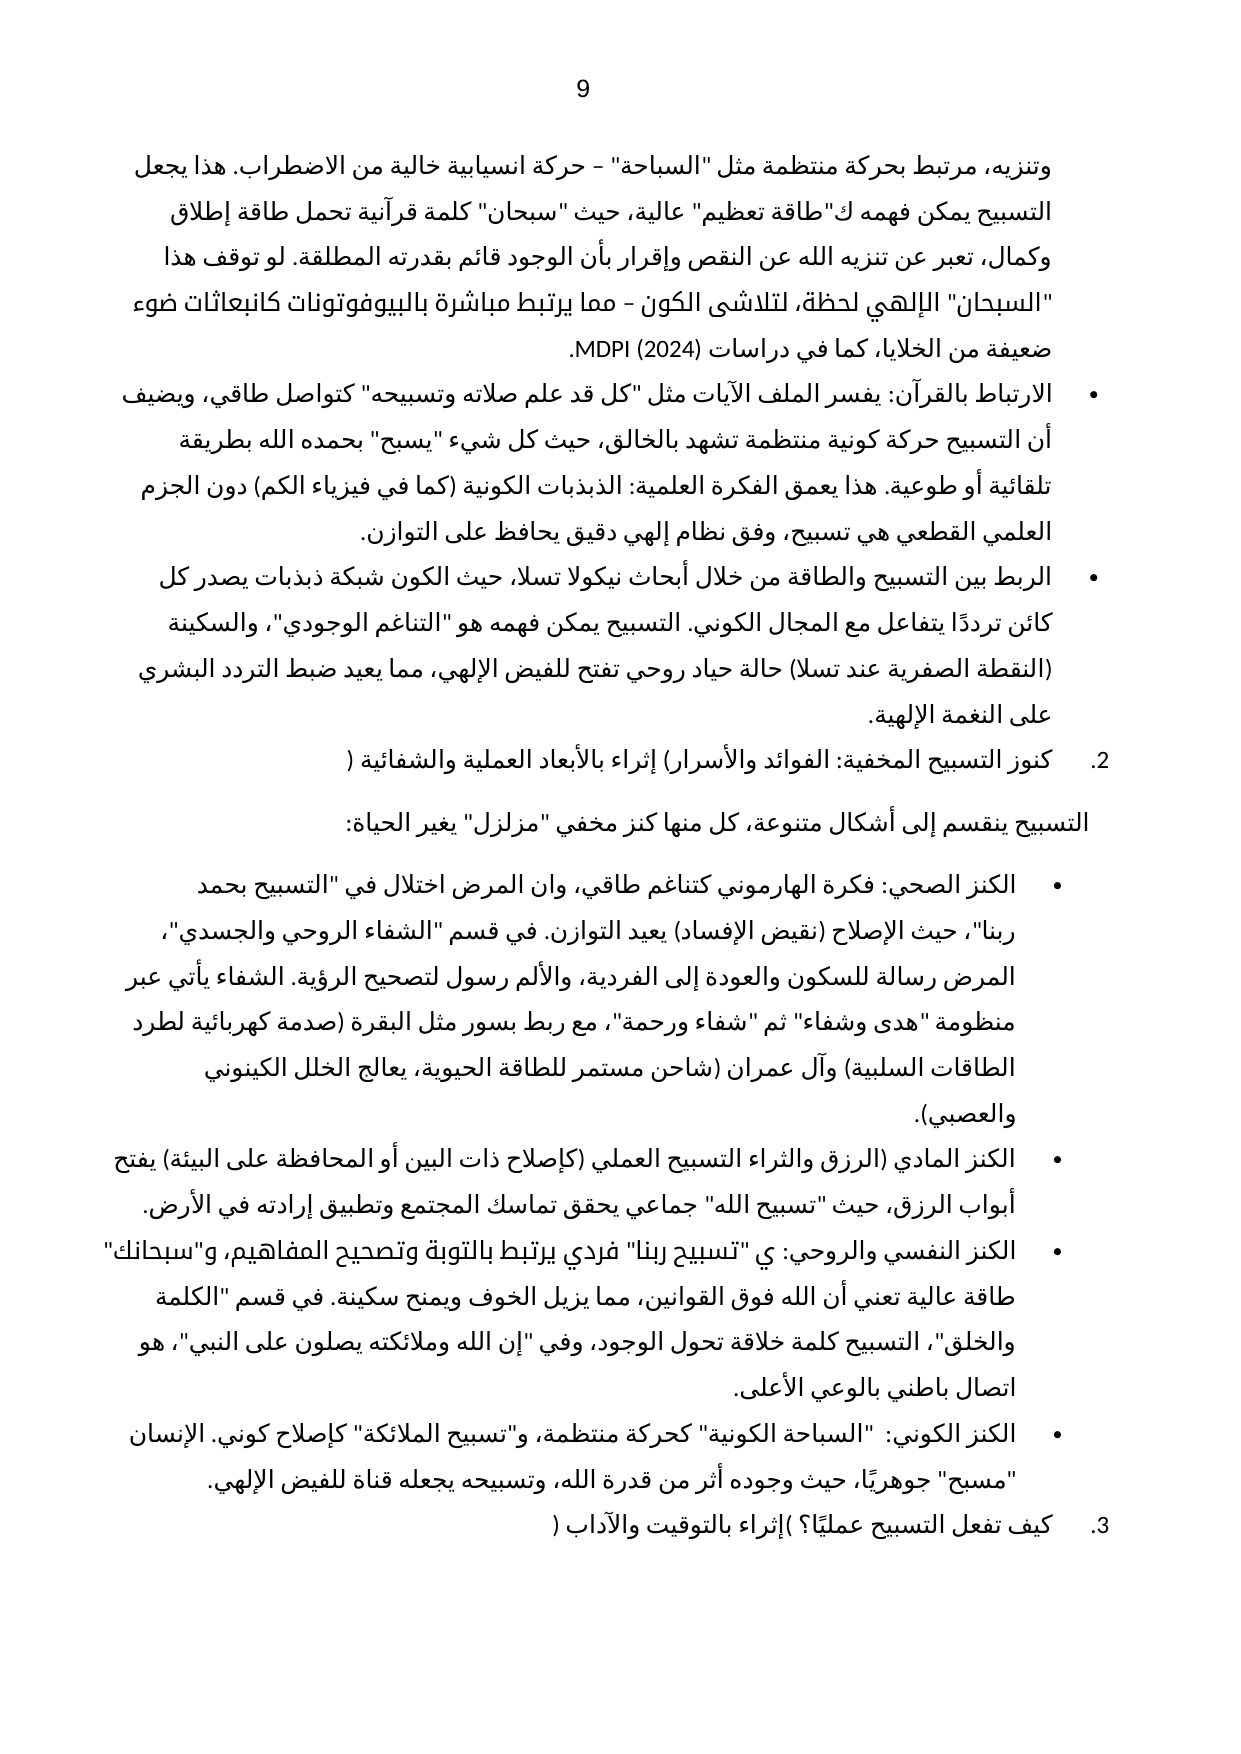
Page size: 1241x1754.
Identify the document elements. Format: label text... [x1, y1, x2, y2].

list كنوز التسبيح المخفية: الفوائد والأسرار) إثراء بالأبعاد العملية والشفائية ( [112, 744, 1090, 775]
list الربط بين التسبيح والطاقة من خلال أبحاث نيكولا تسلا، حيث الكون شبكة ذبذبات يصدر كل كائن ترددًا يتفاعل مع المجال الكوني. التسبيح يمكن فهمه هو "التناغم الوجودي"، والسكينة (النقطة الصفرية عند تسلا) حالة حياد روحي تفتح للفيض الإلهي، مما يعيد ضبط التردد البشري على النغمة الإلهية. [112, 562, 1090, 729]
text التسبيح ينقسم إلى أشكال متنوعة، كل منها كنز مخفي "مزلزل" يغير الحياة: [112, 807, 1090, 837]
list الكنز النفسي والروحي: ي "تسبيح ربنا" فردي يرتبط بالتوبة وتصحيح المفاهيم، و"سبحانك" طاقة عالية تعني أن الله فوق القوانين، مما يزيل الخوف ويمنح سكينة. في قسم "الكلمة والخلق"، التسبيح كلمة خلاقة تحول الوجود، وفي "إن الله وملائكته يصلون على النبي"، هو اتصال باطني بالوعي الأعلى. [112, 1235, 1054, 1403]
list كيف تفعل التسبيح عمليًا؟ )إثراء بالتوقيت والآداب ( [112, 1509, 1090, 1540]
list الكنز المادي (الرزق والثراء التسبيح العملي (كإصلاح ذات البين أو المحافظة على البيئة) يفتح أبواب الرزق، حيث "تسبيح الله" جماعي يحقق تماسك المجتمع وتطبيق إرادته في الأرض. [112, 1144, 1054, 1220]
list الكنز الصحي: فكرة الهارموني كتناغم طاقي، وان المرض اختلال في "التسبيح بحمد ربنا"، حيث الإصلاح (نقيض الإفساد) يعيد التوازن. في قسم "الشفاء الروحي والجسدي"، المرض رسالة للسكون والعودة إلى الفردية، والألم رسول لتصحيح الرؤية. الشفاء يأتي عبر منظومة "هدى وشفاء" ثم "شفاء ورحمة"، مع ربط بسور مثل البقرة (صدمة كهربائية لطرد الطاقات السلبية) وآل عمران (شاحن مستمر للطاقة الحيوية، يعالج الخلل الكينوني والعصبي). [112, 869, 1054, 1128]
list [112, 150, 1090, 363]
list الارتباط بالقرآن: يفسر الملف الآيات مثل "كل قد علم صلاته وتسبيحه" كتواصل طاقي، ويضيف أن التسبيح حركة كونية منتظمة تشهد بالخالق، حيث كل شيء "يسبح" بحمده الله بطريقة تلقائية أو طوعية. هذا يعمق الفكرة العلمية: الذبذبات الكونية (كما في فيزياء الكم) دون الجزم العلمي القطعي هي تسبيح، وفق نظام إلهي دقيق يحافظ على التوازن. [112, 379, 1090, 546]
list الكنز الكوني: "السباحة الكونية" كحركة منتظمة، و"تسبيح الملائكة" كإصلاح كوني. الإنسان "مسبح" جوهريًا، حيث وجوده أثر من قدرة الله، وتسبيحه يجعله قناة للفيض الإلهي. [112, 1418, 1054, 1494]
